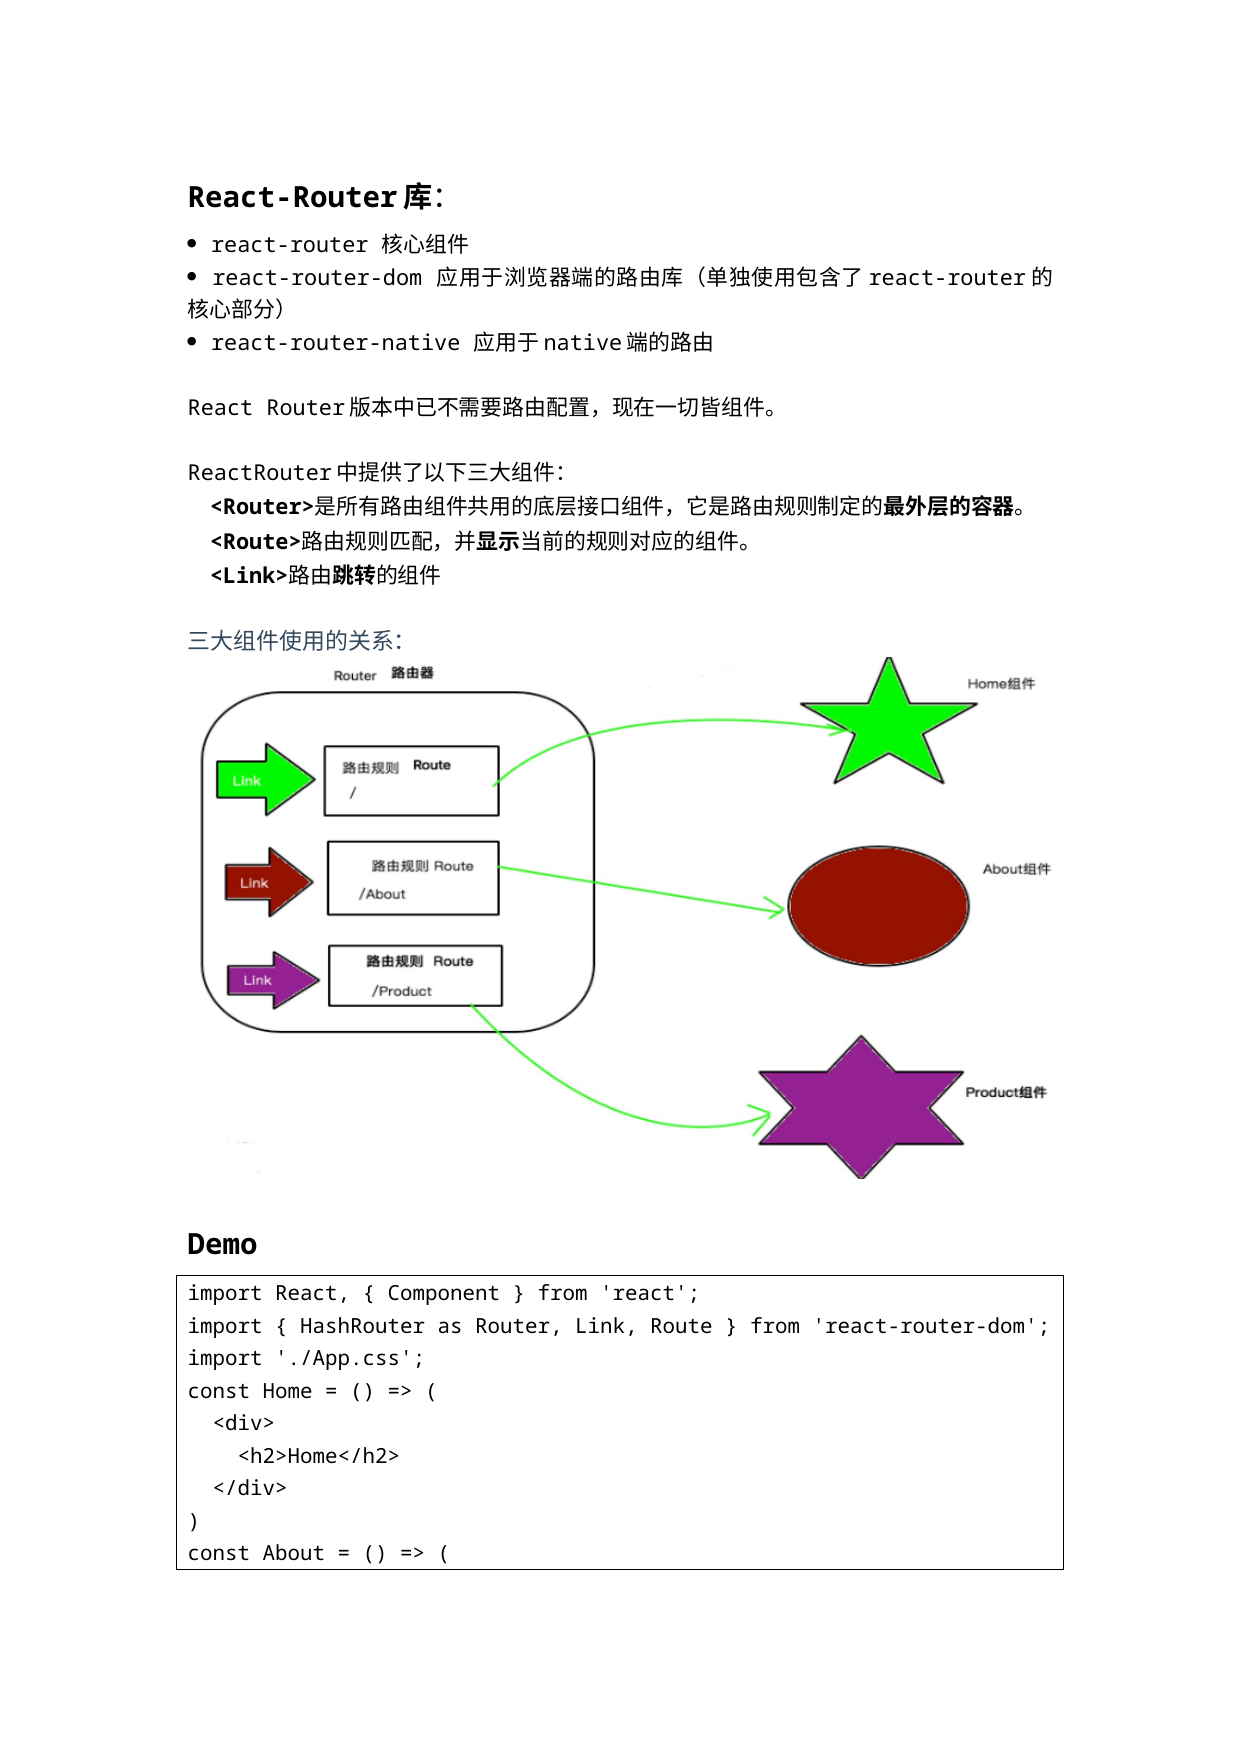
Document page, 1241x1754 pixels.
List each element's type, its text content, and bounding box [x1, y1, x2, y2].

subtitle <Route>路由规则匹配，并显示当前的规则对应的组件。 [187, 524, 1053, 556]
text 三大组件使用的关系： [187, 625, 1053, 657]
text · react-router-native 应用于native端的路由 [187, 324, 1053, 357]
subtitle <Link>路由跳转的组件 [187, 558, 1053, 591]
text Demo [187, 1210, 1053, 1275]
text · react-router-dom 应用于浏览器端的路由库（单独使用包含了react-router的核心部分） [187, 259, 1053, 324]
picture [187, 657, 1091, 1179]
text React Router版本中已不需要路由配置，现在一切皆组件。 [187, 389, 1053, 422]
subtitle <Router>是所有路由组件共用的底层接口组件，它是路由规则制定的最外层的容器。 [187, 489, 1053, 522]
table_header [177, 1276, 1063, 1569]
text ReactRouter中提供了以下三大组件： [187, 454, 1053, 487]
text React-Router库： [187, 162, 1053, 227]
text · react-router 核心组件 [187, 227, 1053, 259]
